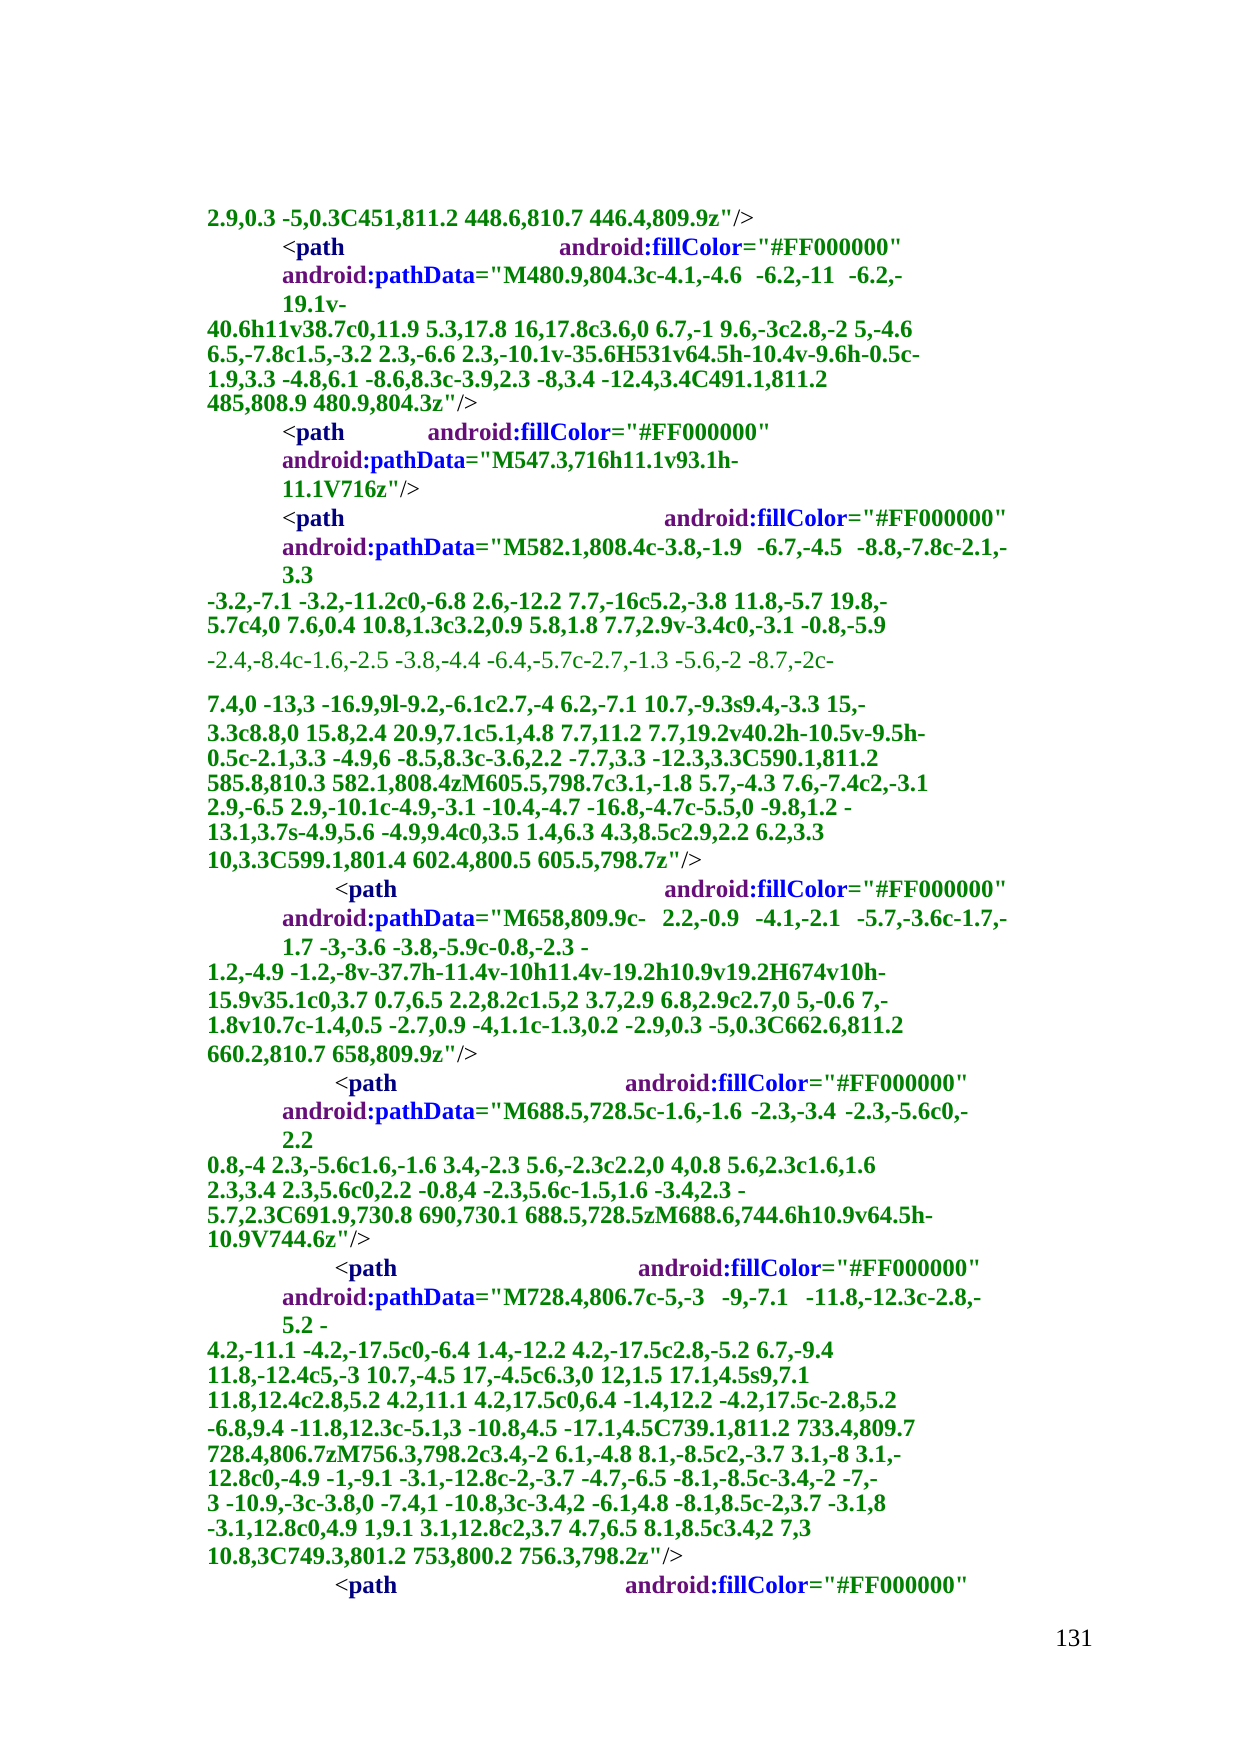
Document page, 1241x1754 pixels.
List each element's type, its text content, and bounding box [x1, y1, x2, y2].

text 1.8v10.7c-1.4,0.5 -2.7,0.9 -4,1.1c-1.3,0.2 -2.9,0.3 -5,0.3C662.6,811.2 [207, 1014, 1092, 1039]
text 1.9,3.3 -4.8,6.1 -8.6,8.3c-3.9,2.3 -8,3.4 -12.4,3.4C491.1,811.2 [207, 367, 1092, 392]
text 10,3.3C599.1,801.4 602.4,800.5 605.5,798.7z"/> [207, 846, 1092, 874]
text 1.2,-4.9 -1.2,-8v-37.7h-11.4v-10h11.4v-19.2h10.9v19.2H674v10h- [207, 961, 1092, 985]
text <path android:fillColor="#FF000000" android:pathData="M728.4,806.7c-5,-3 -9,-7.1 -11.8,-12.3c-2.8,-5.2 - [282, 1253, 981, 1339]
text 15.9v35.1c0,3.7 0.7,6.5 2.2,8.2c1.5,2 3.7,2.9 6.8,2.9c2.7,0 5,-0.6 7,- [207, 985, 1092, 1014]
text 5.7,2.3C691.9,730.8 690,730.1 688.5,728.5zM688.6,744.6h10.9v64.5h- [207, 1203, 1092, 1228]
text -3.1,12.8c0,4.9 1,9.1 3.1,12.8c2,3.7 4.7,6.5 8.1,8.5c3.4,2 7,3 [207, 1517, 1092, 1541]
text <path android:fillColor="#FF000000" android:pathData="M480.9,804.3c-4.1,-4.6 -6.2,-11 -6.2,-19.1v- [282, 232, 902, 318]
text -2.4,-8.4c-1.6,-2.5 -3.8,-4.4 -6.4,-5.7c-2.7,-1.3 -5.6,-2 -8.7,-2c- [207, 645, 1092, 674]
text 2.9,0.3 -5,0.3C451,811.2 448.6,810.7 446.4,809.9z"/> [207, 207, 1092, 232]
text 11.8,-12.4c5,-3 10.7,-4.5 17,-4.5c6.3,0 12,1.5 17.1,4.5s9,7.1 [207, 1364, 1092, 1389]
text 12.8c0,-4.9 -1,-9.1 -3.1,-12.8c-2,-3.7 -4.7,-6.5 -8.1,-8.5c-3.4,-2 -7,- [207, 1467, 1092, 1492]
text 585.8,810.3 582.1,808.4zM605.5,798.7c3.1,-1.8 5.7,-4.3 7.6,-7.4c2,-3.1 [207, 771, 1092, 796]
text -3.2,-7.1 -3.2,-11.2c0,-6.8 2.6,-12.2 7.7,-16c5.2,-3.8 11.8,-5.7 19.8,- [207, 589, 1092, 614]
text 660.2,810.7 658,809.9z"/> [207, 1039, 1092, 1068]
text 5.7c4,0 7.6,0.4 10.8,1.3c3.2,0.9 5.8,1.8 7.7,2.9v-3.4c0,-3.1 -0.8,-5.9 [207, 614, 1092, 639]
text 10.8,3C749.3,801.2 753,800.2 756.3,798.2z"/> [207, 1541, 1092, 1570]
text 13.1,3.7s-4.9,5.6 -4.9,9.4c0,3.5 1.4,6.3 4.3,8.5c2.9,2.2 6.2,3.3 [207, 821, 1092, 846]
text 4.2,-11.1 -4.2,-17.5c0,-6.4 1.4,-12.2 4.2,-17.5c2.8,-5.2 6.7,-9.4 [207, 1339, 1092, 1364]
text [282, 1570, 968, 1599]
text <path android:fillColor="#FF000000" android:pathData="M658,809.9c- 2.2,-0.9 -4.1,-2.1 -5.7,-3.6c-1.7,-1.7 -3,-3.6 -3.8,-5.9c-0.8,-2.3 - [282, 874, 1007, 961]
text <path android:fillColor="#FF000000" android:pathData="M547.3,716h11.1v93.1h-11.1V716z"/> [282, 417, 771, 503]
text 40.6h11v38.7c0,11.9 5.3,17.8 16,17.8c3.6,0 6.7,-1 9.6,-3c2.8,-2 5,-4.6 [207, 318, 1092, 342]
text 485,808.9 480.9,804.3z"/> [207, 392, 1092, 417]
text 3 -10.9,-3c-3.8,0 -7.4,1 -10.8,3c-3.4,2 -6.1,4.8 -8.1,8.5c-2,3.7 -3.1,8 [207, 1492, 1092, 1517]
text 6.5,-7.8c1.5,-3.2 2.3,-6.6 2.3,-10.1v-35.6H531v64.5h-10.4v-9.6h-0.5c- [207, 342, 1092, 367]
text 7.4,0 -13,3 -16.9,9l-9.2,-6.1c2.7,-4 6.2,-7.1 10.7,-9.3s9.4,-3.3 15,- [207, 693, 1092, 718]
text -6.8,9.4 -11.8,12.3c-5.1,3 -10.8,4.5 -17.1,4.5C739.1,811.2 733.4,809.7 [207, 1413, 1092, 1442]
text 2.3,3.4 2.3,5.6c0,2.2 -0.8,4 -2.3,5.6c-1.5,1.6 -3.4,2.3 - [207, 1178, 1092, 1203]
text 0.5c-2.1,3.3 -4.9,6 -8.5,8.3c-3.6,2.2 -7.7,3.3 -12.3,3.3C590.1,811.2 [207, 746, 1092, 771]
text 11.8,12.4c2.8,5.2 4.2,11.1 4.2,17.5c0,6.4 -1.4,12.2 -4.2,17.5c-2.8,5.2 [207, 1389, 1092, 1413]
text <path android:fillColor="#FF000000" android:pathData="M582.1,808.4c-3.8,-1.9 -6.7,-4.5 -8.8,-7.8c-2.1,-3.3 [282, 503, 1007, 589]
text 3.3c8.8,0 15.8,2.4 20.9,7.1c5.1,4.8 7.7,11.2 7.7,19.2v40.2h-10.5v-9.5h- [207, 718, 1092, 746]
text 10.9V744.6z"/> [207, 1228, 1092, 1253]
text <path android:fillColor="#FF000000" android:pathData="M688.5,728.5c-1.6,-1.6 -2.3,-3.4 -2.3,-5.6c0,-2.2 [282, 1068, 968, 1154]
text 0.8,-4 2.3,-5.6c1.6,-1.6 3.4,-2.3 5.6,-2.3c2.2,0 4,0.8 5.6,2.3c1.6,1.6 [207, 1154, 1092, 1178]
text 2.9,-6.5 2.9,-10.1c-4.9,-3.1 -10.4,-4.7 -16.8,-4.7c-5.5,0 -9.8,1.2 - [207, 796, 1092, 821]
text 728.4,806.7zM756.3,798.2c3.4,-2 6.1,-4.8 8.1,-8.5c2,-3.7 3.1,-8 3.1,- [207, 1442, 1092, 1467]
